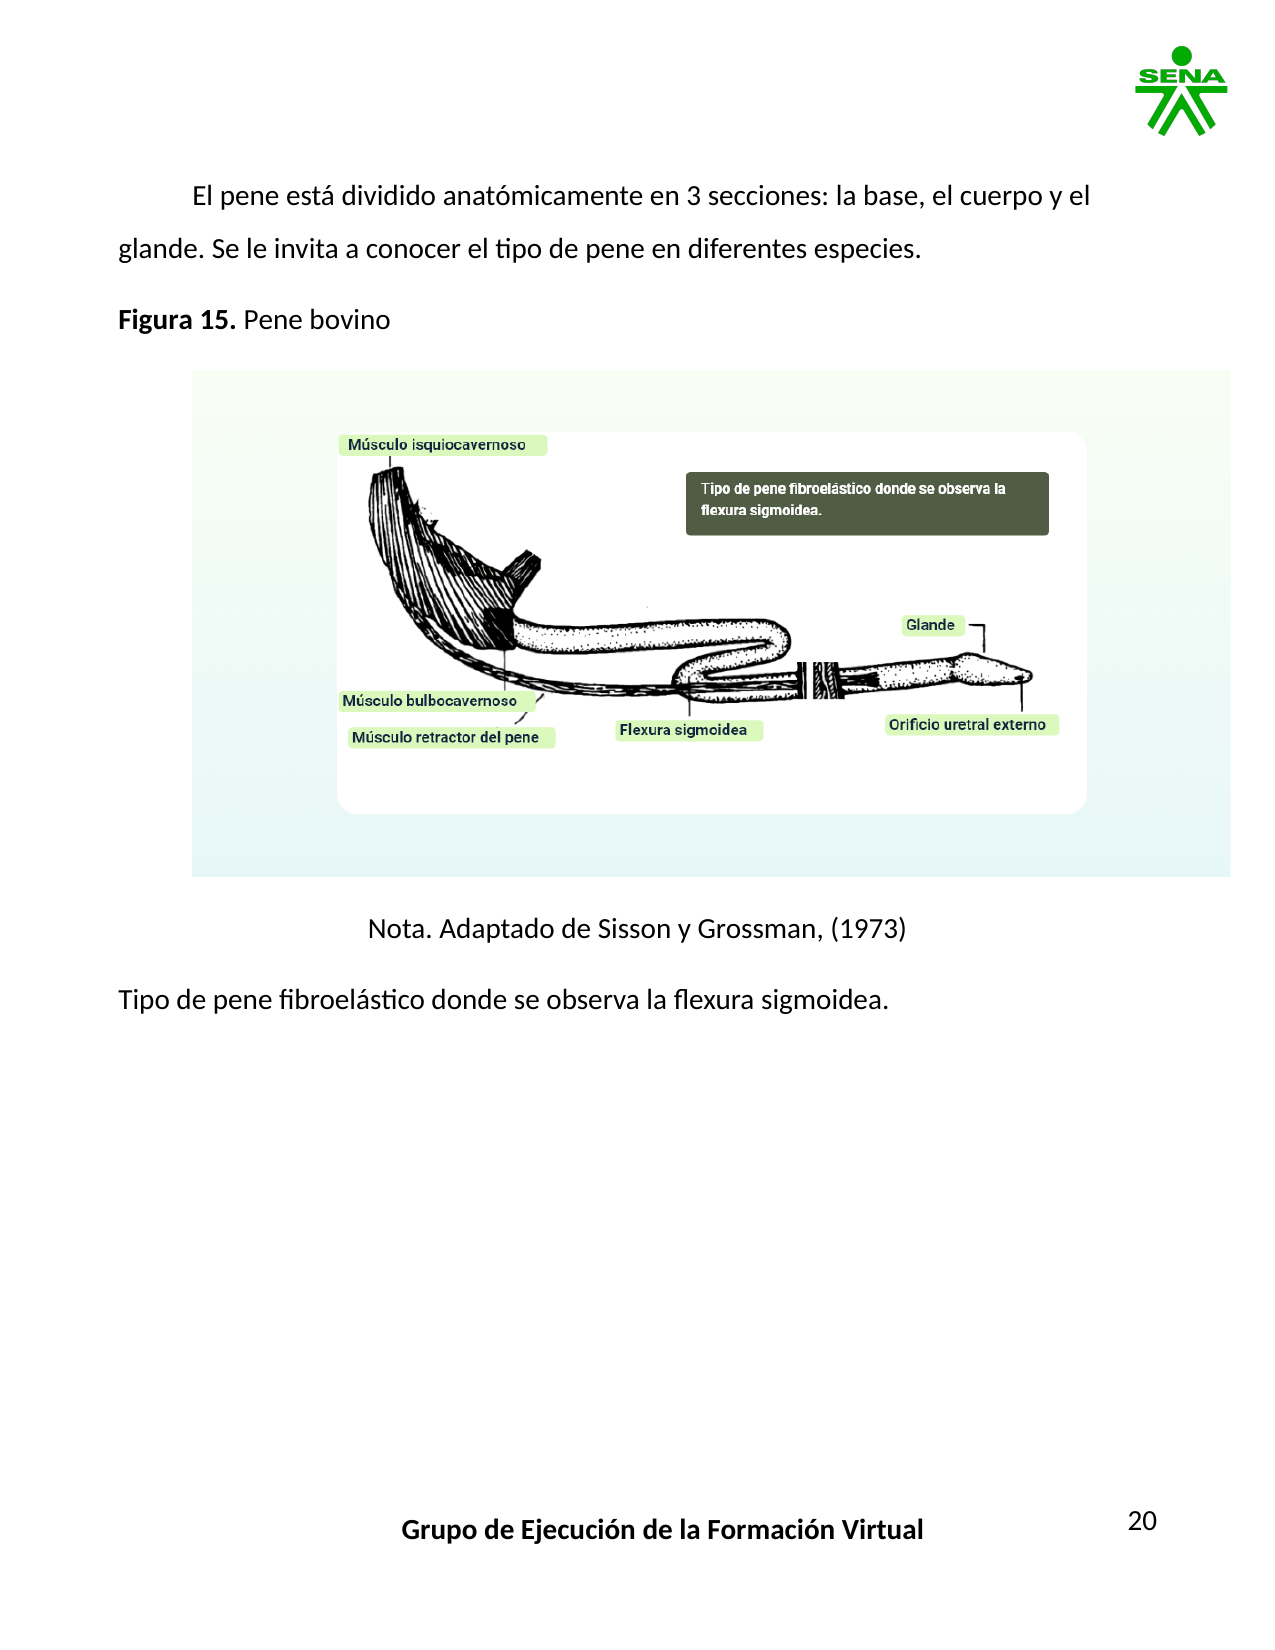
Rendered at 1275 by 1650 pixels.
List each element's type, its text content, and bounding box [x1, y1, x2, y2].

text Nota. Adaptado de Sisson y Grossman, (1973) [118, 911, 1157, 946]
picture [1135, 46, 1228, 136]
picture [192, 370, 1231, 877]
text Tipo de pene fibroelástico donde se observa la flexura sigmoidea. [118, 981, 1157, 1016]
list Figura 15. Pene bovino [118, 301, 1157, 336]
text El pene está dividido anatómicamente en 3 secciones: la base, el cuerpo y el glande. Se le invita a conocer el tipo de pene en diferentes especies. [118, 177, 1157, 266]
